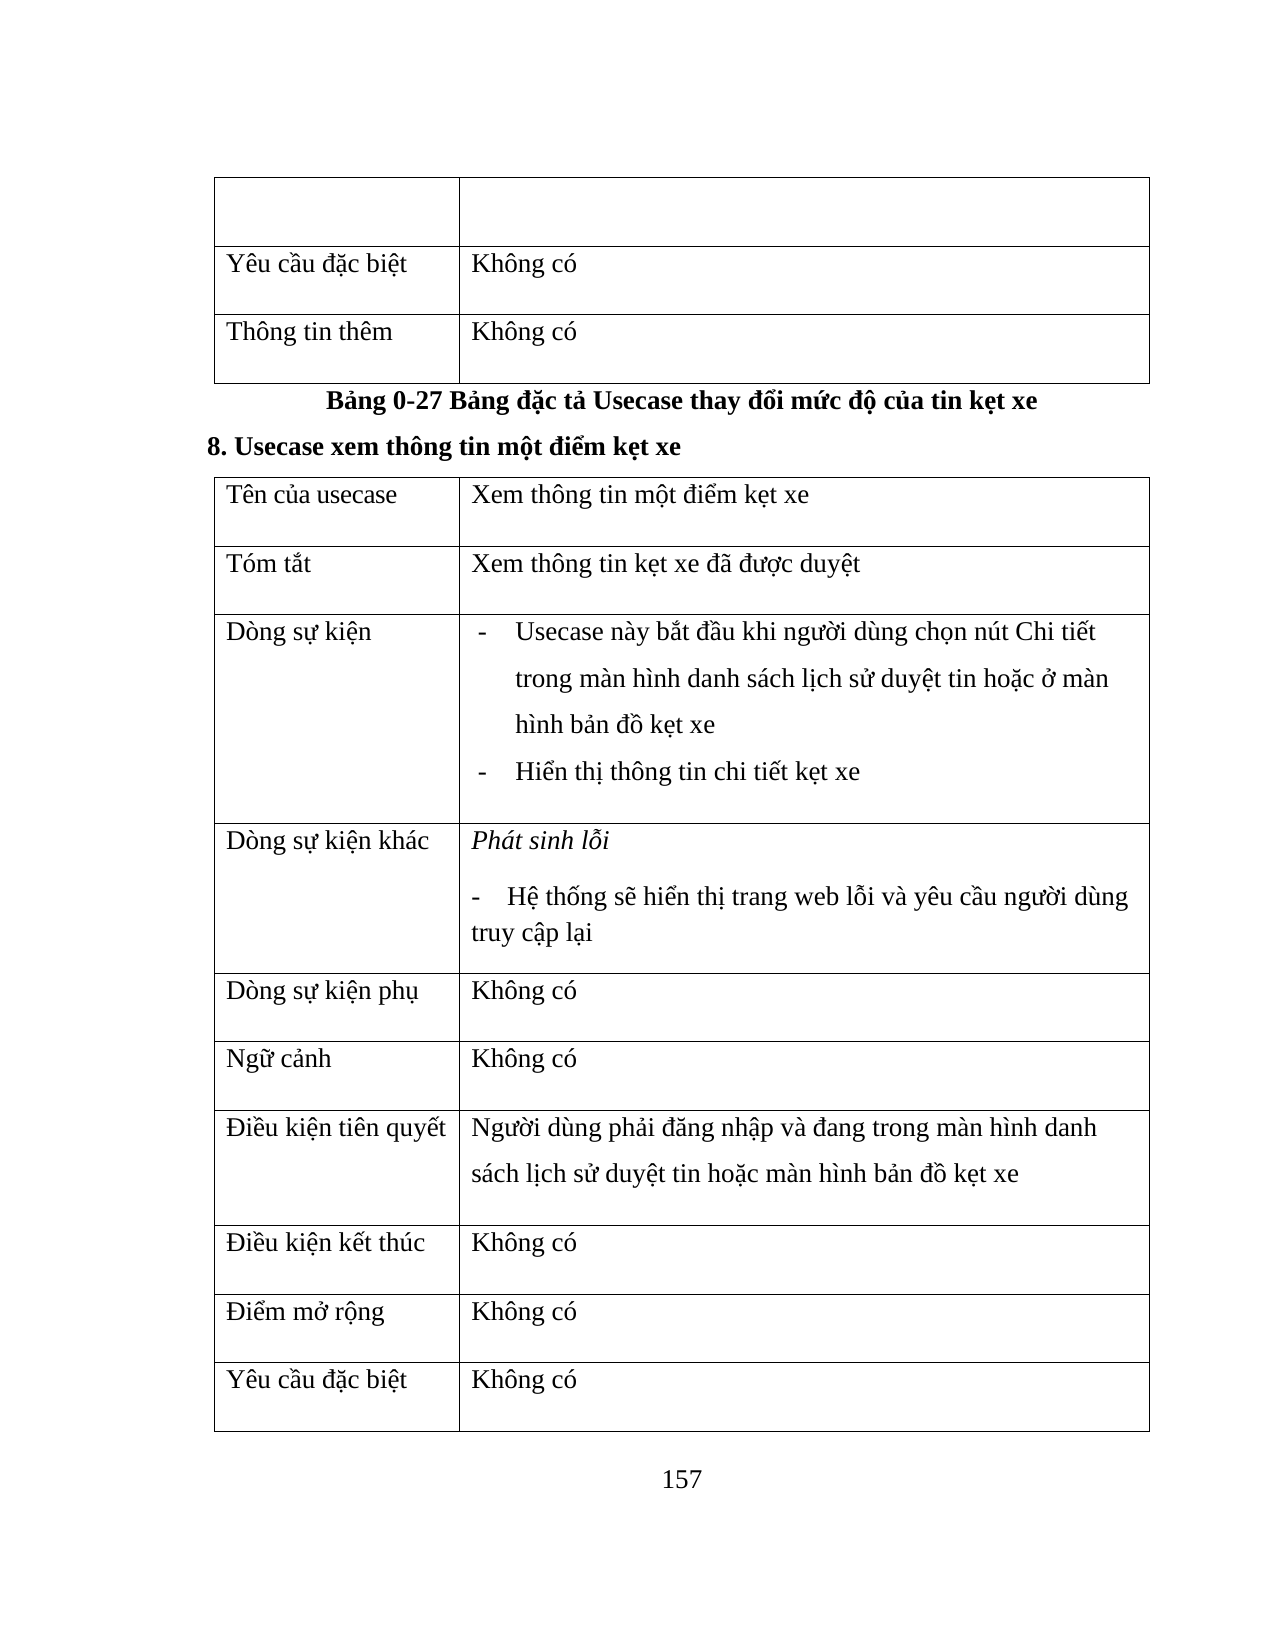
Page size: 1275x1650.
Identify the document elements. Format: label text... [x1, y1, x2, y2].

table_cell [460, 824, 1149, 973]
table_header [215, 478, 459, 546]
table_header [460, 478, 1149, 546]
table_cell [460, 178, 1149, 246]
text Bảng 0-27 Bảng đặc tả Usecase thay đổi mức độ của tin kẹt xe [207, 384, 1157, 415]
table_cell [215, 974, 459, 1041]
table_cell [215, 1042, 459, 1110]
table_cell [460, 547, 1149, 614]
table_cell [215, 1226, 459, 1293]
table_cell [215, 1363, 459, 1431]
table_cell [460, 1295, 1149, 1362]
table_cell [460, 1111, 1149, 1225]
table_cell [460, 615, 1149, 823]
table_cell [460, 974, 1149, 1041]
text 8. Usecase xem thông tin một điểm kẹt xe [207, 431, 1157, 462]
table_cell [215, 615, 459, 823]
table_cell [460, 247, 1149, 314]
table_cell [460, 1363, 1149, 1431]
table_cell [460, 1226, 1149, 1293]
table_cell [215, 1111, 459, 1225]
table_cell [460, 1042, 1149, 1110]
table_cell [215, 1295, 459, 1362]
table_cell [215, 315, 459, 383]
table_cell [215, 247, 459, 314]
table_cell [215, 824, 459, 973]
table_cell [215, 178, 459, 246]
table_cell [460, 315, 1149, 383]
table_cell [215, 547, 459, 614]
